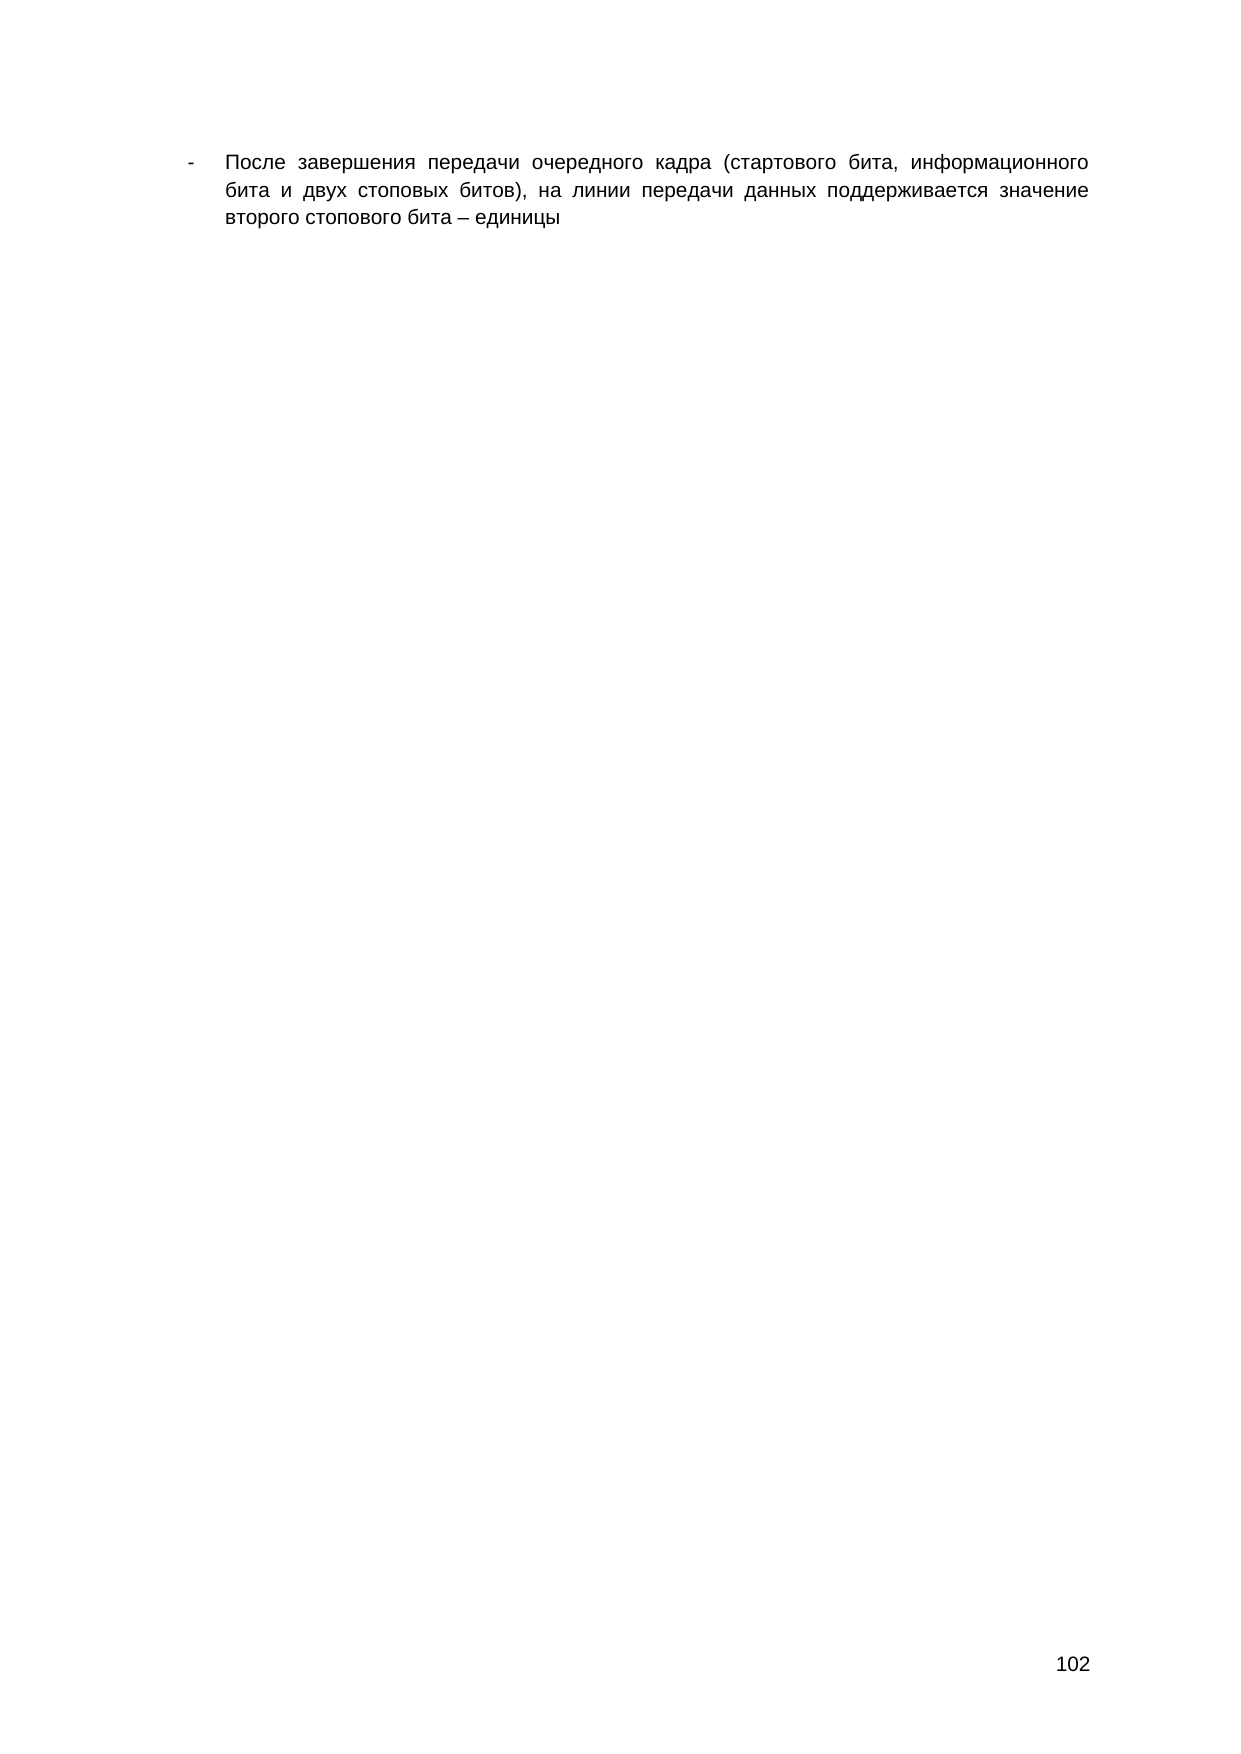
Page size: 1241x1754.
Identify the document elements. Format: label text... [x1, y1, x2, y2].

list После завершения передачи очередного кадра (стартового бита, информационного бита и двух стоповых битов), на линии передачи данных поддерживается значение второго стопового бита – единицы [187, 150, 1090, 229]
